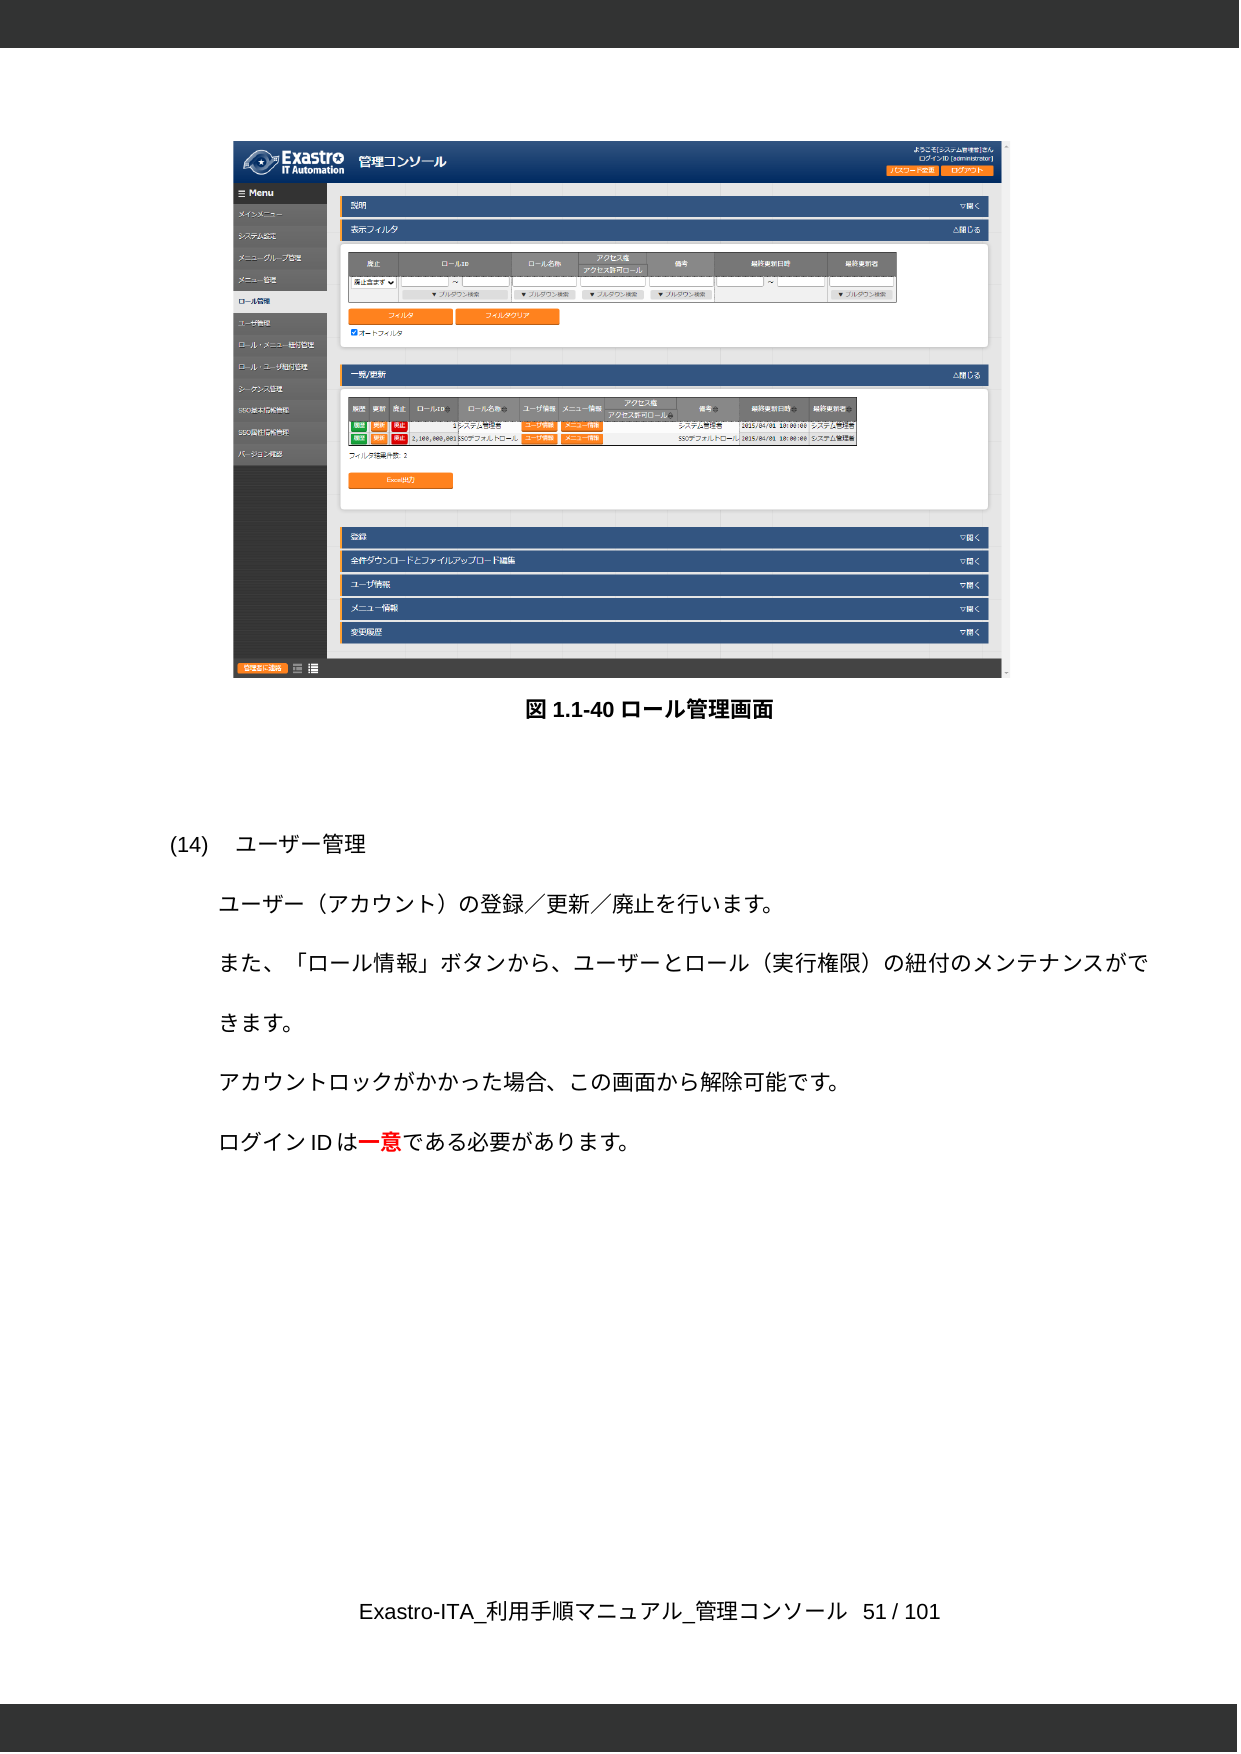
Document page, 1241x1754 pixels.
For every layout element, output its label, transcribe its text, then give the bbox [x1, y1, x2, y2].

text アカウントロックがかかった場合、この画面から解除可能です。 [218, 1051, 1152, 1111]
text ログインIDは一意である必要があります。 [218, 1111, 1152, 1171]
picture [233, 141, 1011, 678]
text ユーザー（アカウント）の登録／更新／廃止を行います。 [218, 873, 1152, 932]
text また、「ロール情報」ボタンから、ユーザーとロール（実行権限）の紐付のメンテナンスができます。 [218, 932, 1152, 1051]
text 図 1.1-40 ロール管理画面 [148, 678, 1152, 738]
picture [0, 0, 1239, 48]
subtitle ユーザー管理 [169, 813, 1130, 873]
picture [0, 1704, 1237, 1752]
